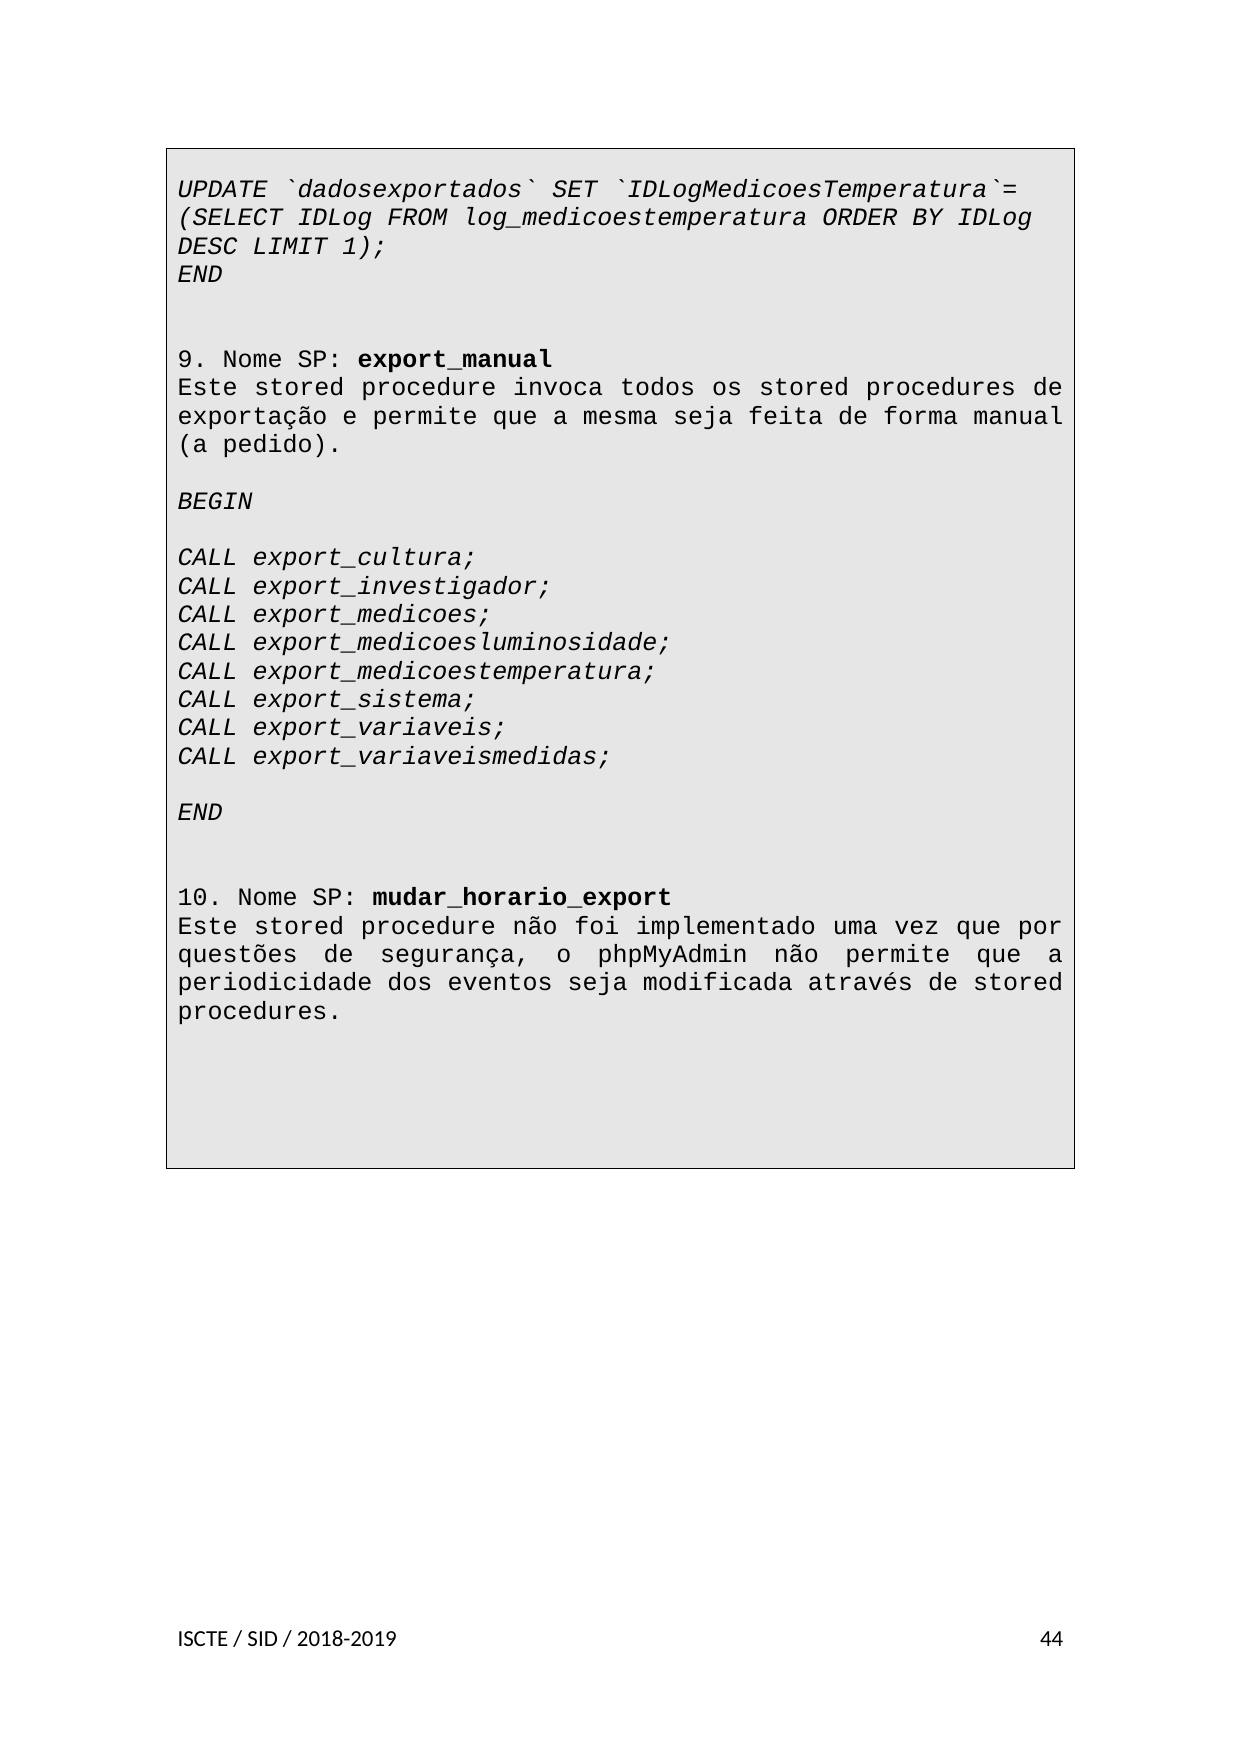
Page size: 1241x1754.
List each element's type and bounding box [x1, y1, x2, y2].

table_header [167, 149, 1074, 1168]
